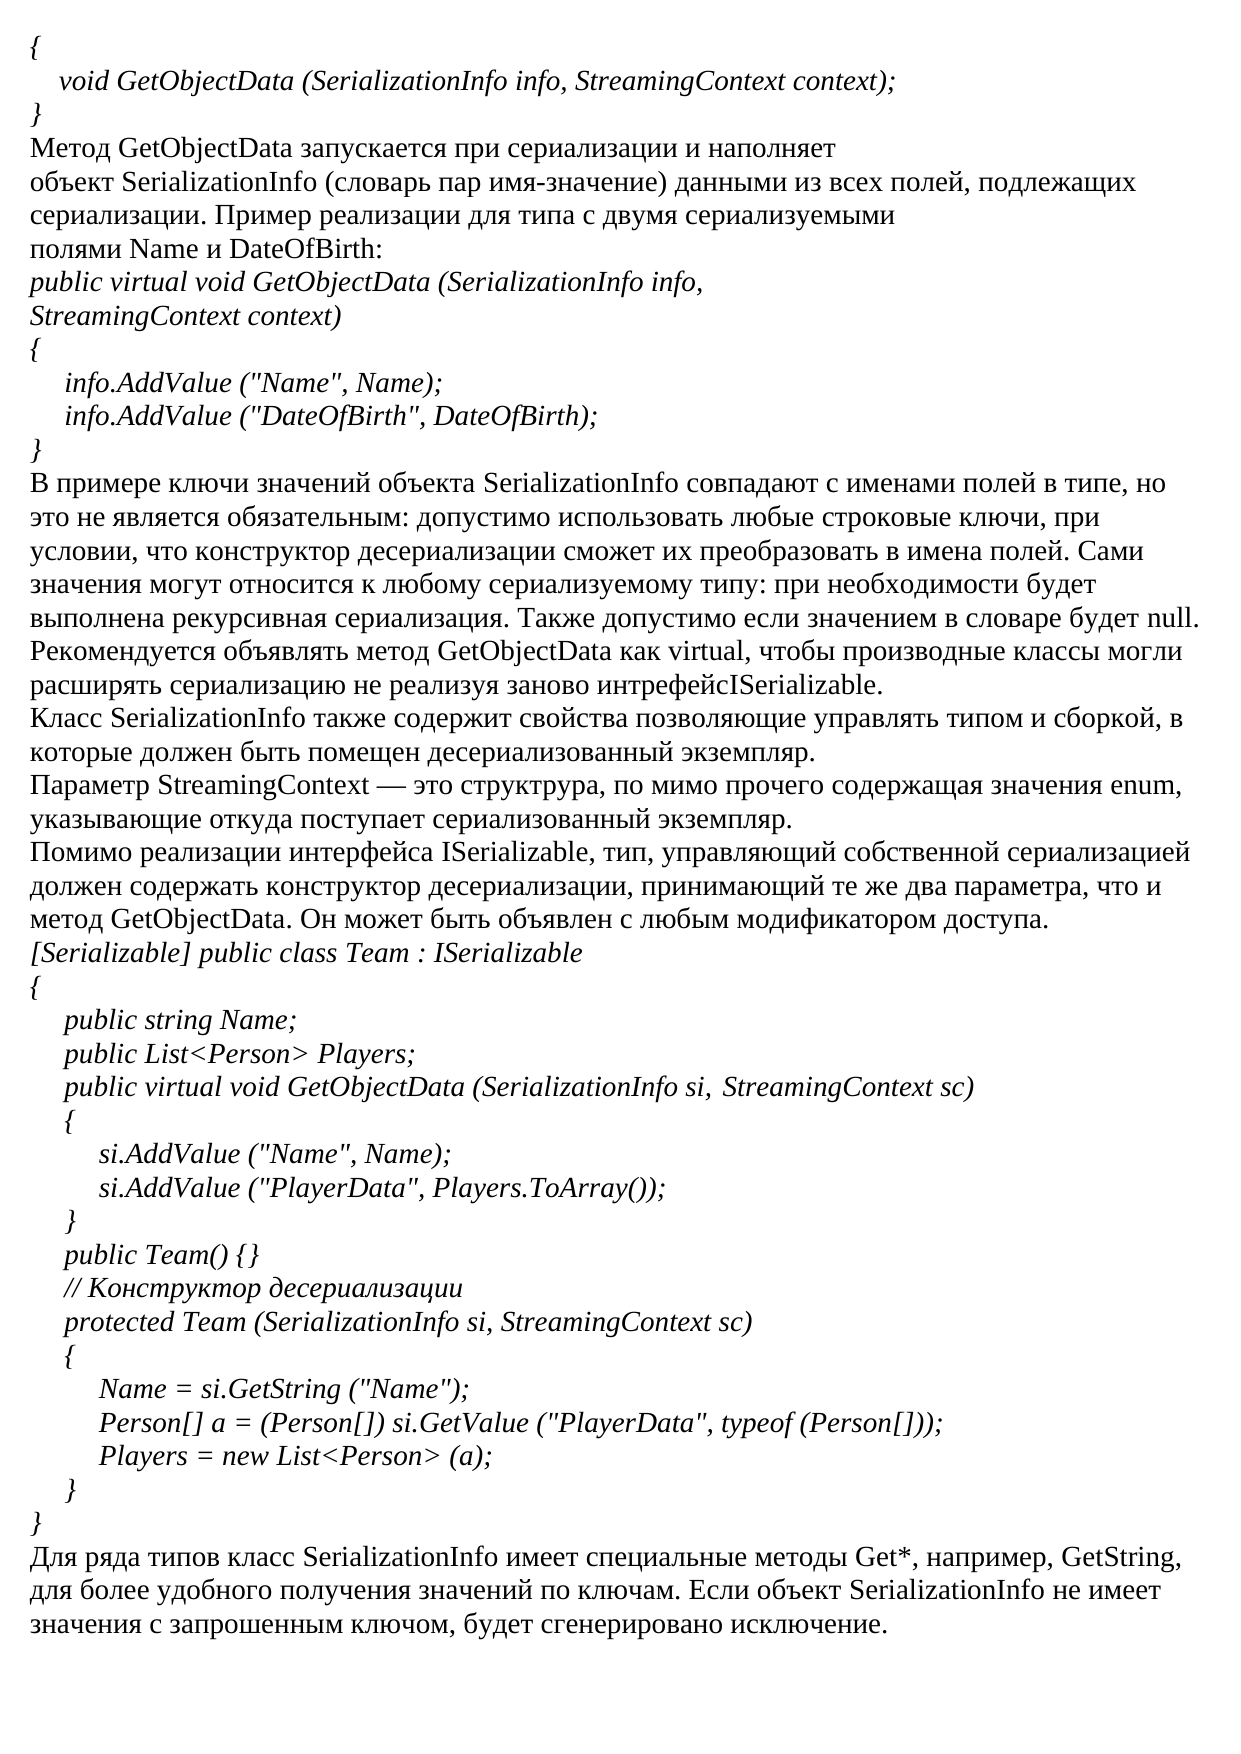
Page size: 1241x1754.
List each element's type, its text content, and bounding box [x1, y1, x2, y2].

text si.AddValue ("Name", Name); [29, 1136, 1211, 1170]
text public List<Person> Players; [29, 1036, 1211, 1069]
text public Team() {} [29, 1237, 1211, 1271]
text { [29, 1338, 1211, 1371]
text { [29, 29, 1211, 63]
text Для ряда типов класс SerializationInfo имеет специальные методы Get*, например, GetString, для более удобного получения значений по ключам. Если объект SerializationInfo не имеет значения с запрошенным ключом, будет сгенерировано исключение. [29, 1539, 1211, 1639]
text } [29, 1472, 1211, 1505]
text В примере ключи значений объекта SerializationInfo совпадают с именами полей в типе, но это не является обязательным: допустимо использовать любые строковые ключи, при условии, что конструктор десериализации сможет их преобразовать в имена полей. Сами значения могут относится к любому сериализуемому типу: при необходимости будет выполнена рекурсивная сериализация. Также допустимо если значением в словаре будет null. [29, 466, 1211, 633]
text StreamingContext context) [29, 298, 1211, 331]
text public string Name; [29, 1002, 1211, 1036]
text public virtual void GetObjectData (SerializationInfo info, [29, 264, 1211, 298]
text } [29, 1203, 1211, 1237]
text } [29, 97, 1211, 130]
text info.AddValue ("Name", Name); [29, 365, 1211, 398]
text { [29, 969, 1211, 1002]
text } [29, 1505, 1211, 1539]
text Name = si.GetString ("Name"); [29, 1371, 1211, 1405]
text { [29, 331, 1211, 365]
text public virtual void GetObjectData (SerializationInfo si, StreamingContext sc) [29, 1069, 1211, 1103]
text [Serializable] public class Team : ISerializable [29, 935, 1211, 969]
text Помимо реализации интерфейса ISerializable, тип, управляющий собственной сериализацией должен содержать конструктор десериализации, принимающий те же два параметра, что и метод GetObjectData. Он может быть объявлен с любым модификатором доступа. [29, 834, 1211, 935]
text // Конструктор десериализации [29, 1271, 1211, 1304]
text si.AddValue ("PlayerData", Players.ToArray()); [29, 1170, 1211, 1203]
text Класс SerializationInfo также содержит свойства позволяющие управлять типом и сборкой, в которые должен быть помещен десериализованный экземпляр. [29, 700, 1211, 767]
text Person[] a = (Person[]) si.GetValue ("PlayerData", typeof (Person[])); [29, 1405, 1211, 1438]
text Параметр StreamingContext — это структрура, по мимо прочего содержащая значения enum, указывающие откуда поступает сериализованный экземпляр. [29, 767, 1211, 834]
text protected Team (SerializationInfo si, StreamingContext sc) [29, 1304, 1211, 1338]
text Метод GetObjectData запускается при сериализации и наполняет объект SerializationInfo (словарь пар имя-значение) данными из всех полей, подлежащих сериализации. Пример реализации для типа с двумя сериализуемыми полями Name и DateOfBirth: [383, 130, 1211, 264]
text void GetObjectData (SerializationInfo info, StreamingContext context); [29, 63, 1211, 97]
text { [29, 1103, 1211, 1136]
text Рекомендуется объявлять метод GetObjectData как virtual, чтобы производные классы могли расширять сериализацию не реализуя заново интрефейсISerializable. [29, 633, 1211, 700]
text } [29, 432, 1211, 466]
text info.AddValue ("DateOfBirth", DateOfBirth); [29, 398, 1211, 432]
text Players = new List<Person> (a); [29, 1438, 1211, 1472]
